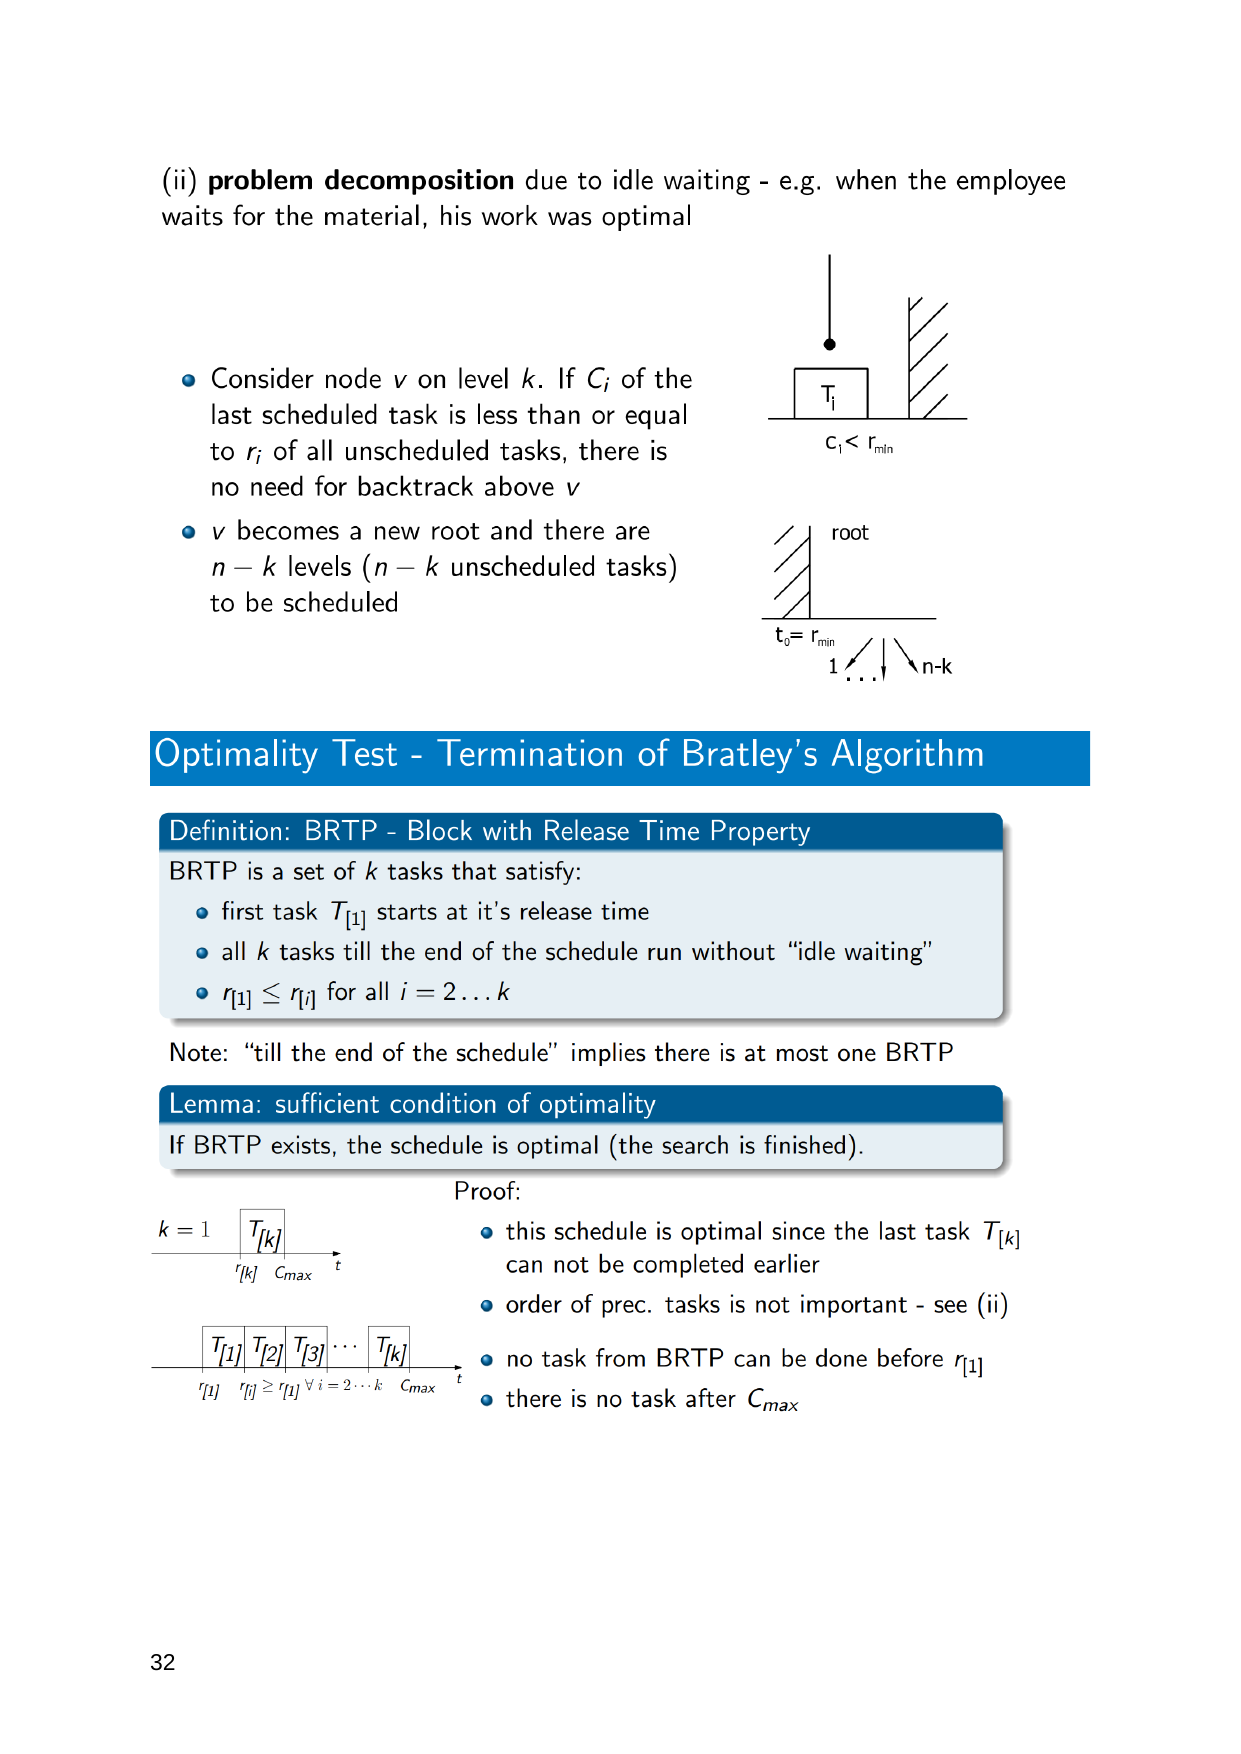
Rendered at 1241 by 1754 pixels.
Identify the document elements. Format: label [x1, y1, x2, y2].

picture [150, 150, 1091, 727]
picture [150, 731, 1091, 1415]
